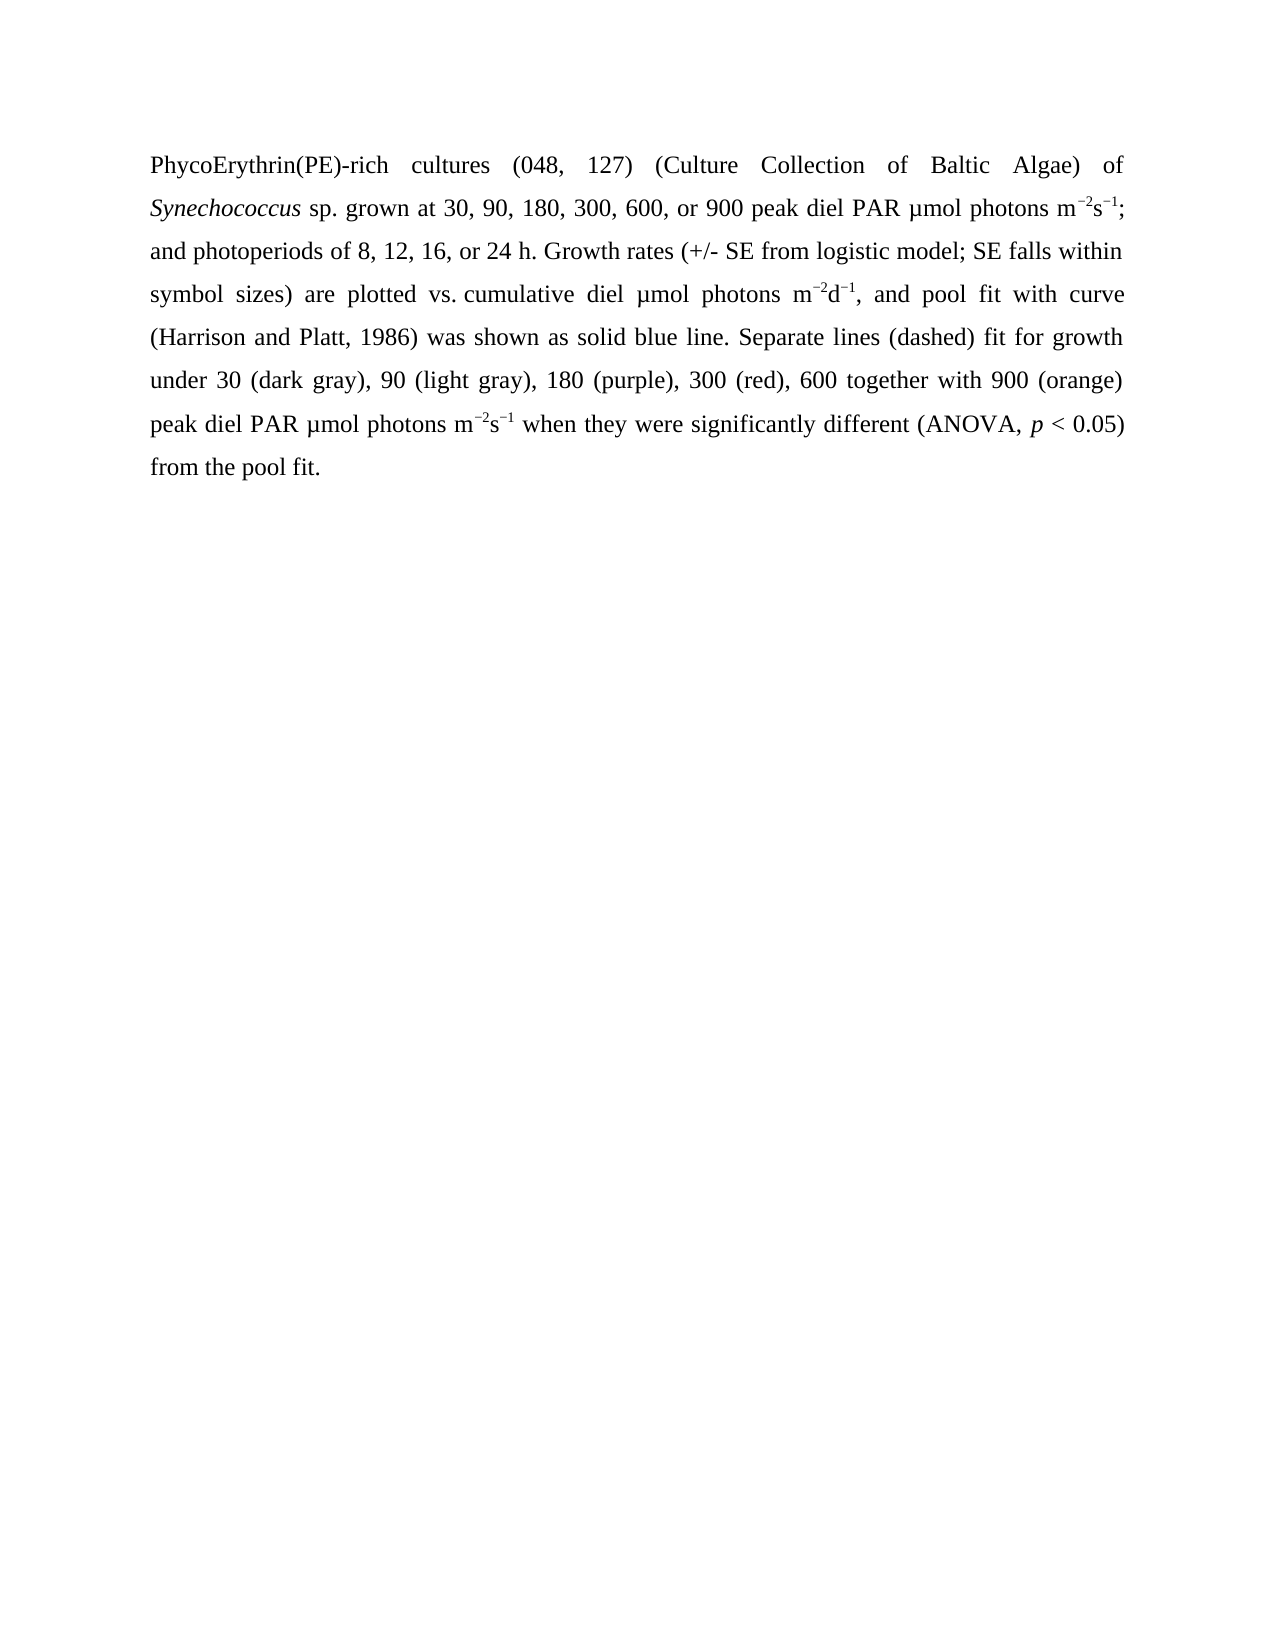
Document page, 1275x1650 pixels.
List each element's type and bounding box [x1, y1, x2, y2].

text [150, 150, 1125, 481]
